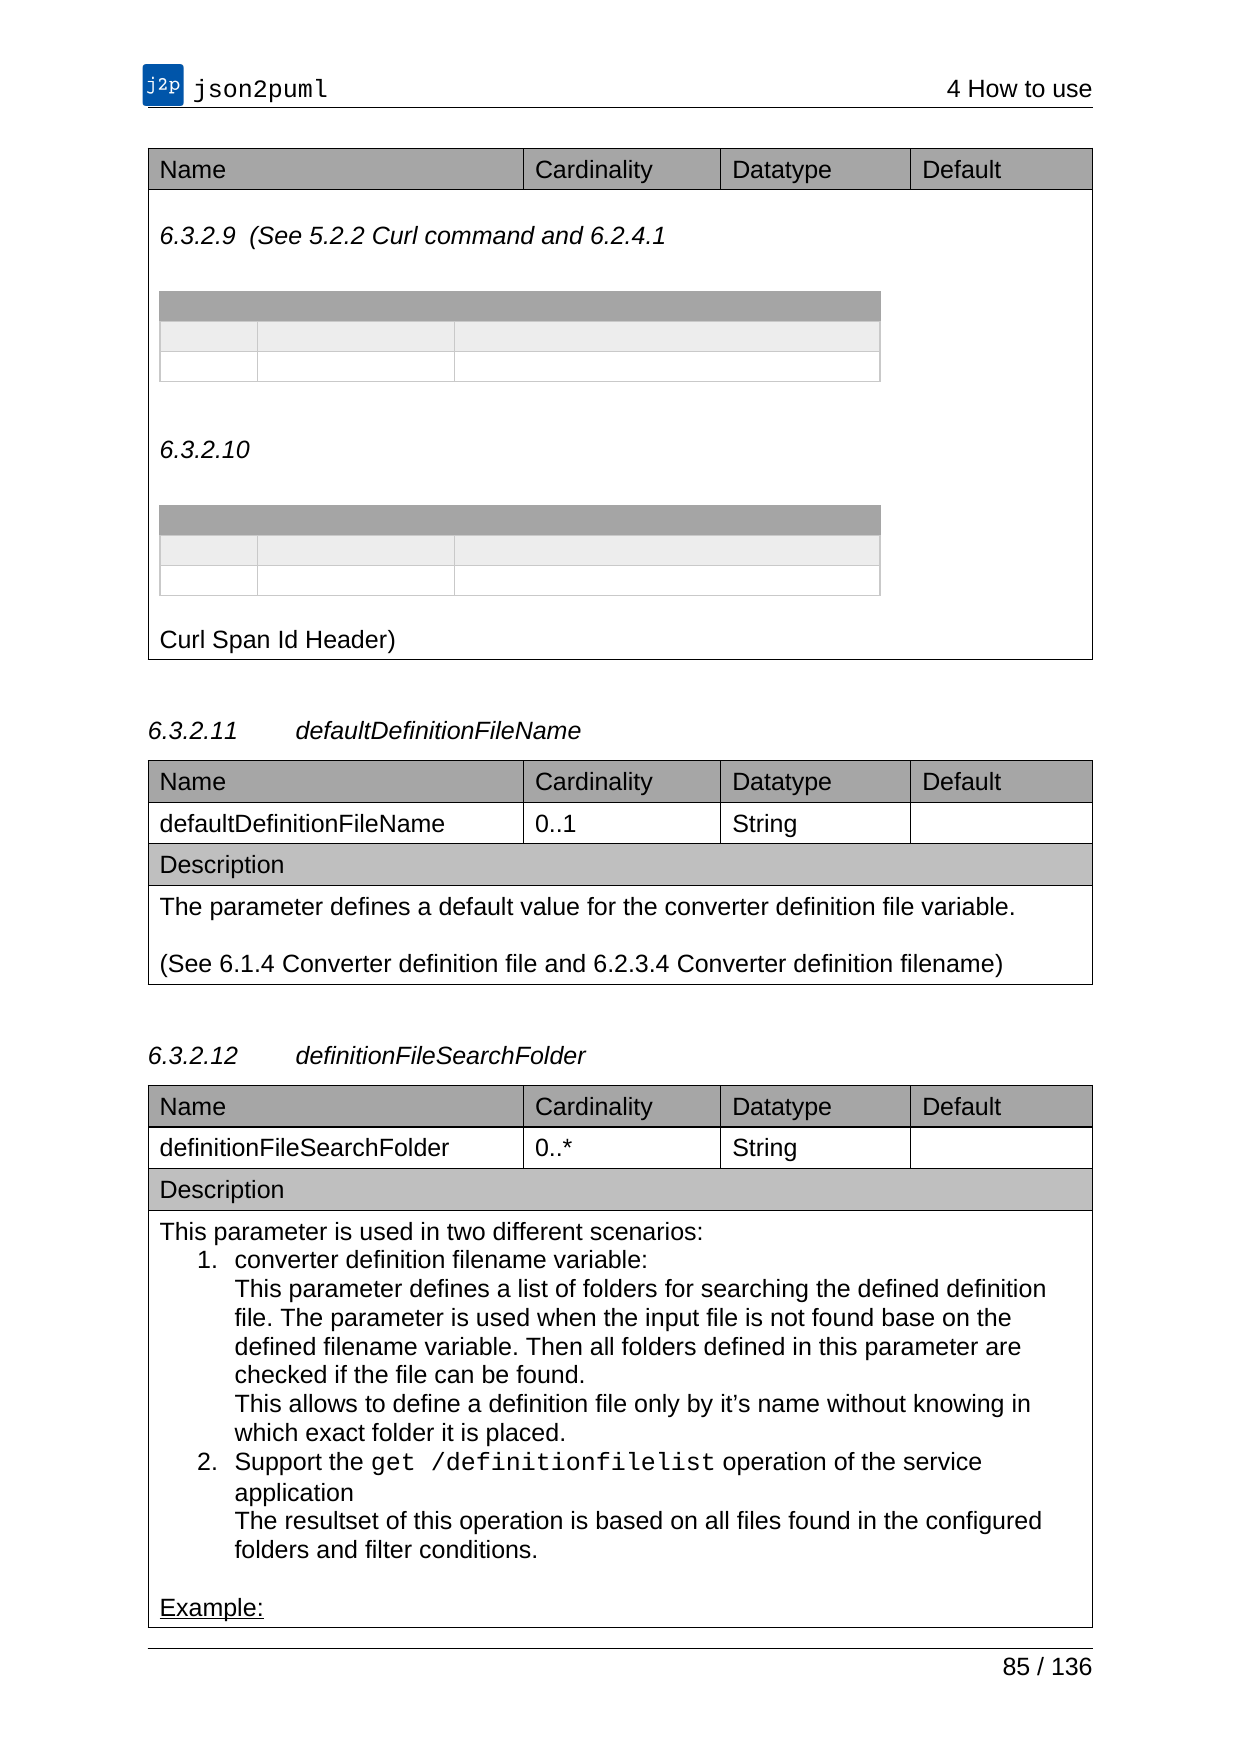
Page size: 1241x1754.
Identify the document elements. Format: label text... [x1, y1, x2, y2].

table_cell Description [149, 844, 1092, 885]
table_header Cardinality [524, 1086, 720, 1126]
table_header Cardinality [524, 149, 720, 189]
table_header Name [149, 761, 523, 802]
table_cell The parameter defines a default value for the converter definition file variable. (See 6.1.4 Converter definition file and 6.2.3.4 Converter definition filename) [149, 886, 1092, 984]
table_header Default [911, 149, 1092, 189]
table_header Default [911, 761, 1092, 802]
table_cell String [721, 803, 910, 843]
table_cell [149, 1211, 1092, 1627]
table_header Name [149, 149, 523, 189]
table_cell [911, 1128, 1092, 1168]
picture [142, 64, 184, 106]
table_cell 0..1 [524, 803, 720, 843]
table_cell [911, 803, 1092, 843]
table_header Cardinality [524, 761, 720, 802]
subtitle defaultDefinitionFileName [148, 716, 1093, 745]
table_header Datatype [721, 761, 910, 802]
table_cell Description [149, 1169, 1092, 1210]
table_header Name [149, 1086, 523, 1126]
subtitle definitionFileSearchFolder [148, 1041, 1093, 1070]
table_cell definitionFileSearchFolder [149, 1128, 523, 1168]
table_header Datatype [721, 149, 910, 189]
table_header Default [911, 1086, 1092, 1126]
table_cell 0..* [524, 1128, 720, 1168]
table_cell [149, 190, 1092, 659]
table_cell String [721, 1128, 910, 1168]
table_cell defaultDefinitionFileName [149, 803, 523, 843]
table_header Datatype [721, 1086, 910, 1126]
